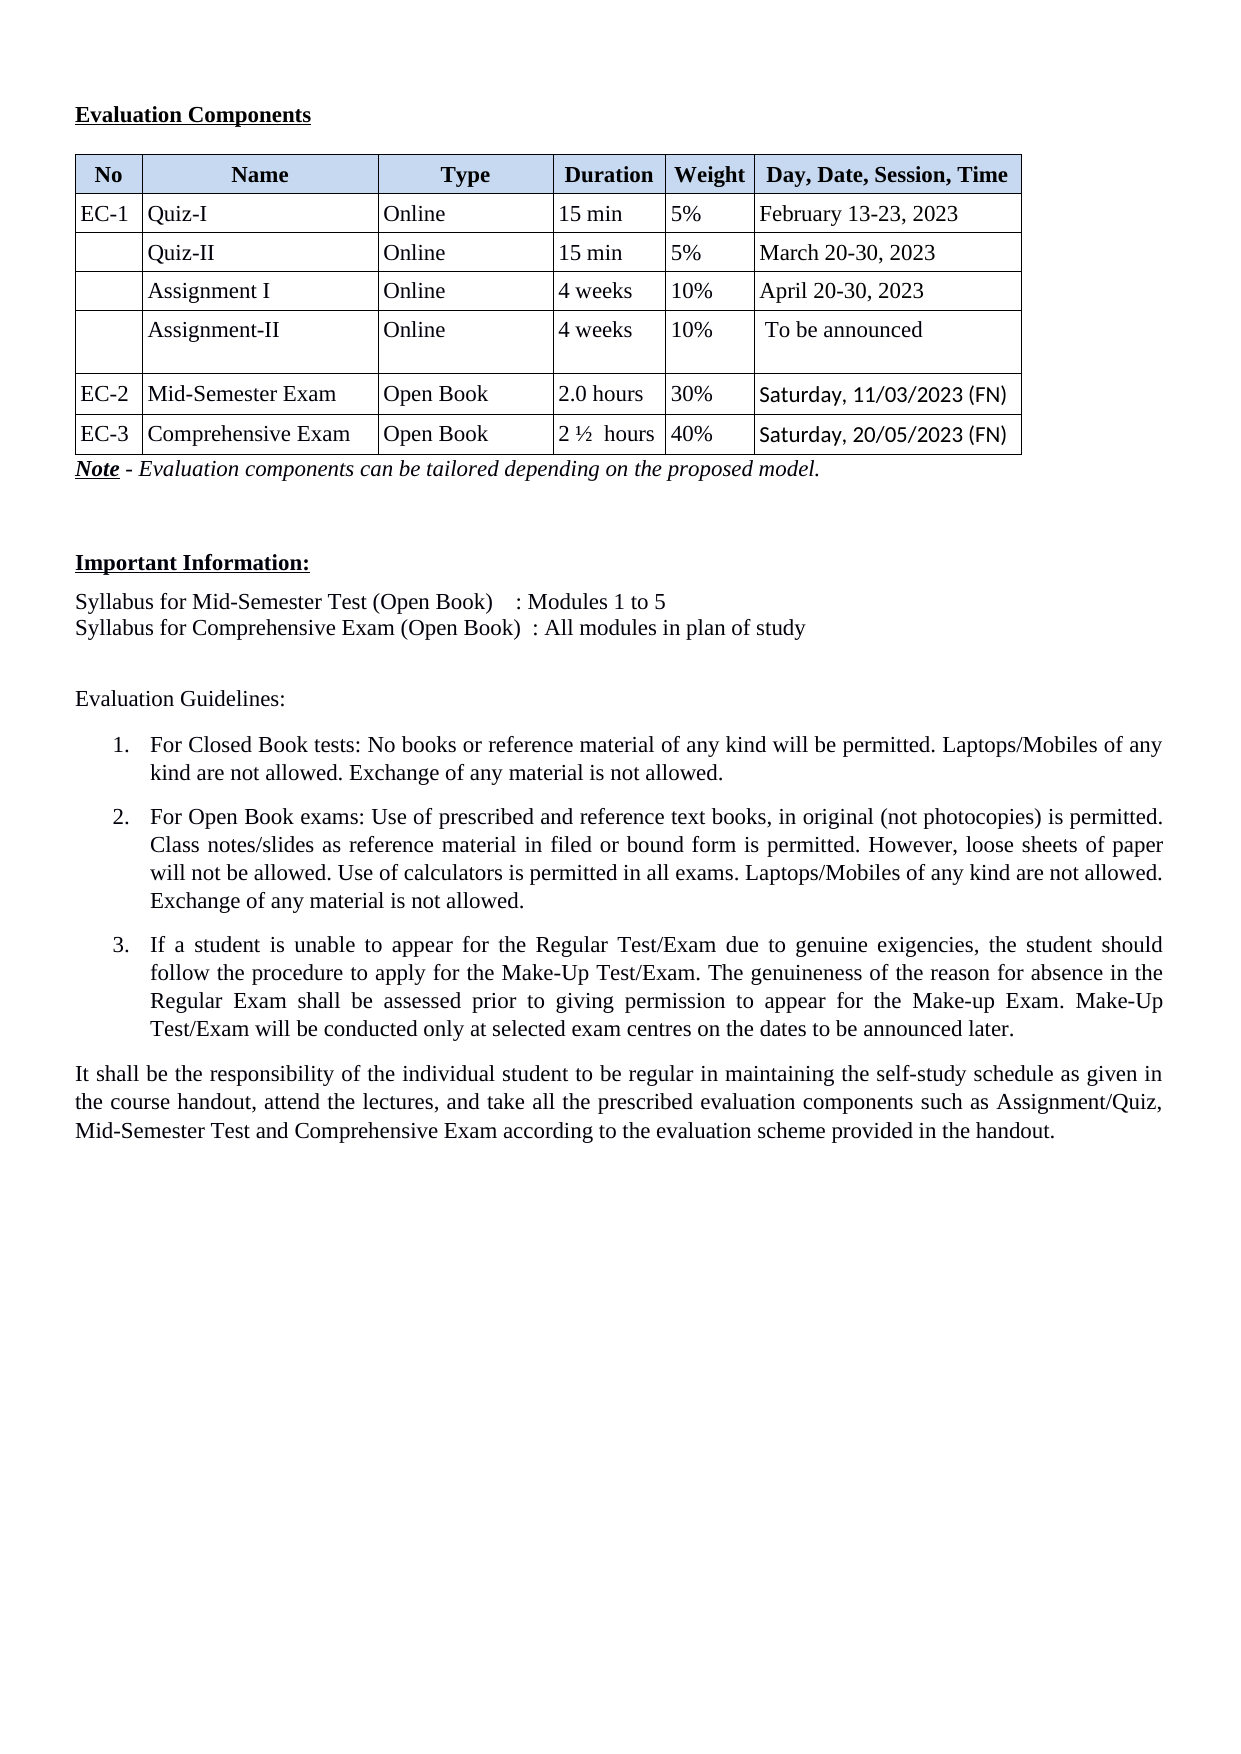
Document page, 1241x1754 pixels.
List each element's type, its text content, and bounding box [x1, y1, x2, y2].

table_cell 4 weeks [554, 272, 665, 309]
table_cell 15 min [554, 233, 665, 271]
table_header Day, Date, Session, Time [755, 155, 1021, 193]
table_cell 30% [666, 374, 754, 413]
table_header No [76, 155, 142, 193]
table_header Duration [554, 155, 665, 193]
table_cell April 20-30, 2023 [755, 272, 1021, 309]
table_cell Online [379, 311, 553, 373]
table_cell Online [379, 233, 553, 271]
text Note - Evaluation components can be tailored depending on the proposed model. [75, 455, 1165, 481]
table_cell 40% [666, 415, 754, 454]
table_cell EC-3 [76, 415, 142, 454]
table_cell [76, 233, 142, 271]
table_cell 15 min [554, 194, 665, 232]
list For Closed Book tests: No books or reference material of any kind will be permitted. Laptops/Mobiles of any kind are not allowed. Exchange of any material is not allowed. [112, 731, 1165, 785]
table_cell 10% [666, 311, 754, 373]
table_cell 4 weeks [554, 311, 665, 373]
text Syllabus for Mid-Semester Test (Open Book) : Modules 1 to 5 [75, 588, 1165, 614]
table_cell EC-1 [76, 194, 142, 232]
text It shall be the responsibility of the individual student to be regular in maintaining the self-study schedule as given in the course handout, attend the lectures, and take all the prescribed evaluation components such as Assignment/Quiz, Mid-Semester Test and Comprehensive Exam according to the evaluation scheme provided in the handout. [75, 1060, 1165, 1143]
table_cell Online [379, 194, 553, 232]
table_cell Assignment-II [143, 311, 378, 373]
table_cell 5% [666, 233, 754, 271]
table_cell Saturday, 20/05/2023 (FN) [755, 415, 1021, 454]
table_cell 2 ½ hours [554, 415, 665, 454]
table_cell 2.0 hours [554, 374, 665, 413]
table_header Weight [666, 155, 754, 193]
text Syllabus for Comprehensive Exam (Open Book) : All modules in plan of study [75, 614, 1165, 640]
table_cell [76, 311, 142, 373]
table_cell Comprehensive Exam [143, 415, 378, 454]
text Evaluation Guidelines: [75, 686, 1165, 712]
table_cell Online [379, 272, 553, 309]
table_cell March 20-30, 2023 [755, 233, 1021, 271]
table_cell Open Book [379, 374, 553, 413]
list For Open Book exams: Use of prescribed and reference text books, in original (not photocopies) is permitted. Class notes/slides as reference material in filed or bound form is permitted. However, loose sheets of paper will not be allowed. Use of calculators is permitted in all exams. Laptops/Mobiles of any kind are not allowed. Exchange of any material is not allowed. [112, 803, 1165, 913]
table_cell 10% [666, 272, 754, 309]
table_cell Saturday, 11/03/2023 (FN) [755, 374, 1021, 413]
text Evaluation Components [75, 101, 1084, 128]
table_cell Assignment I [143, 272, 378, 309]
table_cell Quiz-I [143, 194, 378, 232]
subtitle Important Information: [75, 549, 1165, 576]
table_header Name [143, 155, 378, 193]
table_cell EC-2 [76, 374, 142, 413]
table_cell 5% [666, 194, 754, 232]
table_cell To be announced [755, 311, 1021, 373]
list If a student is unable to appear for the Regular Test/Exam due to genuine exigencies, the student should follow the procedure to apply for the Make-Up Test/Exam. The genuineness of the reason for absence in the Regular Exam shall be assessed prior to giving permission to appear for the Make-up Exam. Make-Up Test/Exam will be conducted only at selected exam centres on the dates to be announced later. [112, 931, 1165, 1042]
table_cell [76, 272, 142, 309]
table_cell February 13-23, 2023 [755, 194, 1021, 232]
table_cell Quiz-II [143, 233, 378, 271]
table_cell Mid-Semester Exam [143, 374, 378, 413]
table_header Type [379, 155, 553, 193]
table_cell Open Book [379, 415, 553, 454]
